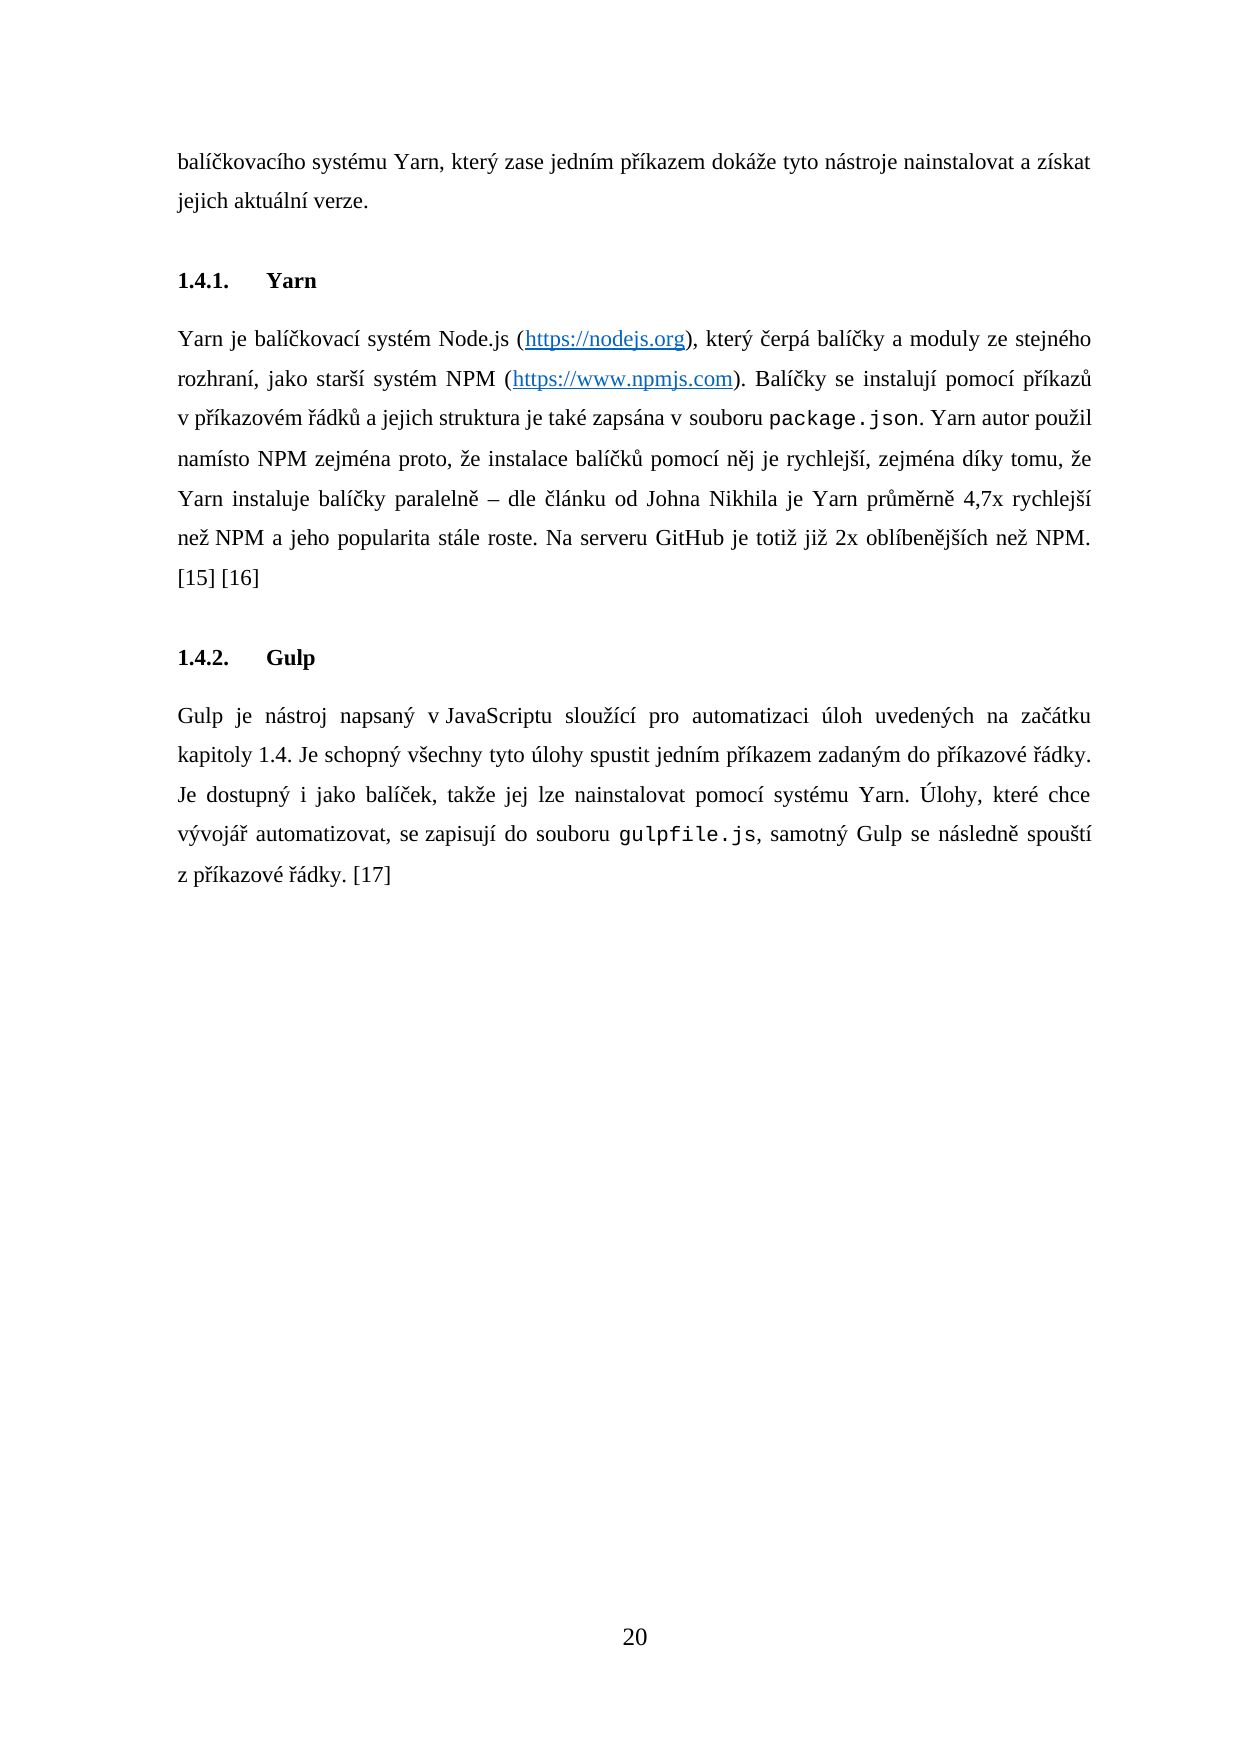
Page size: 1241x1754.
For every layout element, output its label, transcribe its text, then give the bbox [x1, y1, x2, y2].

list Yarn [177, 267, 1092, 294]
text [177, 148, 1092, 213]
text Yarn je balíčkovací systém Node.js (https://nodejs.org), který čerpá balíčky a moduly ze stejného rozhraní, jako starší systém NPM (https://www.npmjs.com). Balíčky se instalují pomocí příkazů v příkazovém řádků a jejich struktura je také zapsána v souboru package.json. Yarn autor použil namísto NPM zejména proto, že instalace balíčků pomocí něj je rychlejší, zejména díky tomu, že Yarn instaluje balíčky paralelně – dle článku od Johna Nikhila je Yarn průměrně 4,7x rychlejší než NPM a jeho popularita stále roste. Na serveru GitHub je totiž již 2x oblíbenějších než NPM. [15] [16] [177, 326, 1092, 590]
list Gulp [177, 644, 1092, 670]
text Gulp je nástroj napsaný v JavaScriptu sloužící pro automatizaci úloh uvedených na začátku kapitoly 1.4. Je schopný všechny tyto úlohy spustit jedním příkazem zadaným do příkazové řádky. Je dostupný i jako balíček, takže jej lze nainstalovat pomocí systému Yarn. Úlohy, které chce vývojář automatizovat, se zapisují do souboru gulpfile.js, samotný Gulp se následně spouští z příkazové řádky. [17] [177, 702, 1092, 887]
